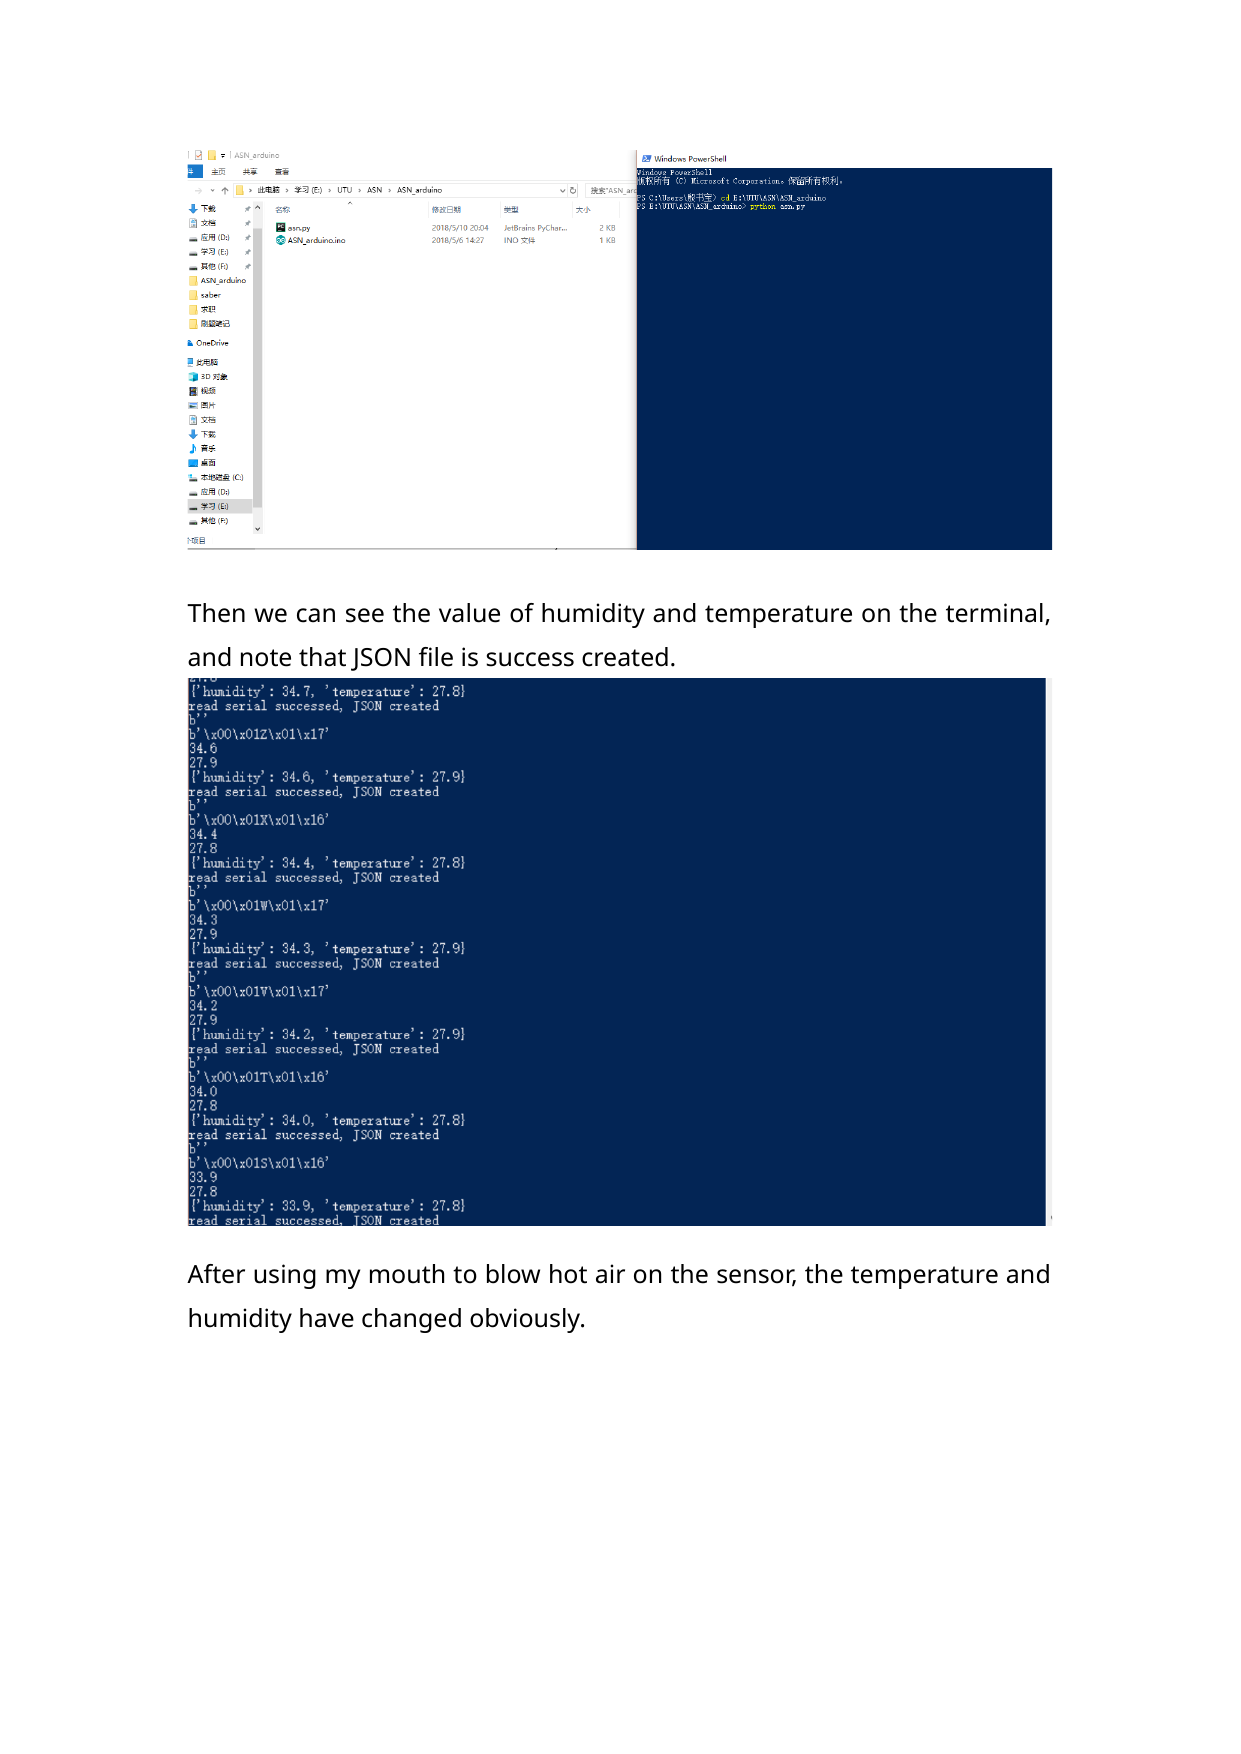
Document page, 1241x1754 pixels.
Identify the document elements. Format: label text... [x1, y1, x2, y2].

text Then we can see the value of humidity and temperature on the terminal, and note that JSON file is success created. [187, 591, 1053, 678]
picture [187, 678, 1053, 1226]
text After using my mouth to blow hot air on the sensor, the temperature and humidity have changed obviously. [187, 1252, 1053, 1340]
picture [187, 150, 1053, 550]
